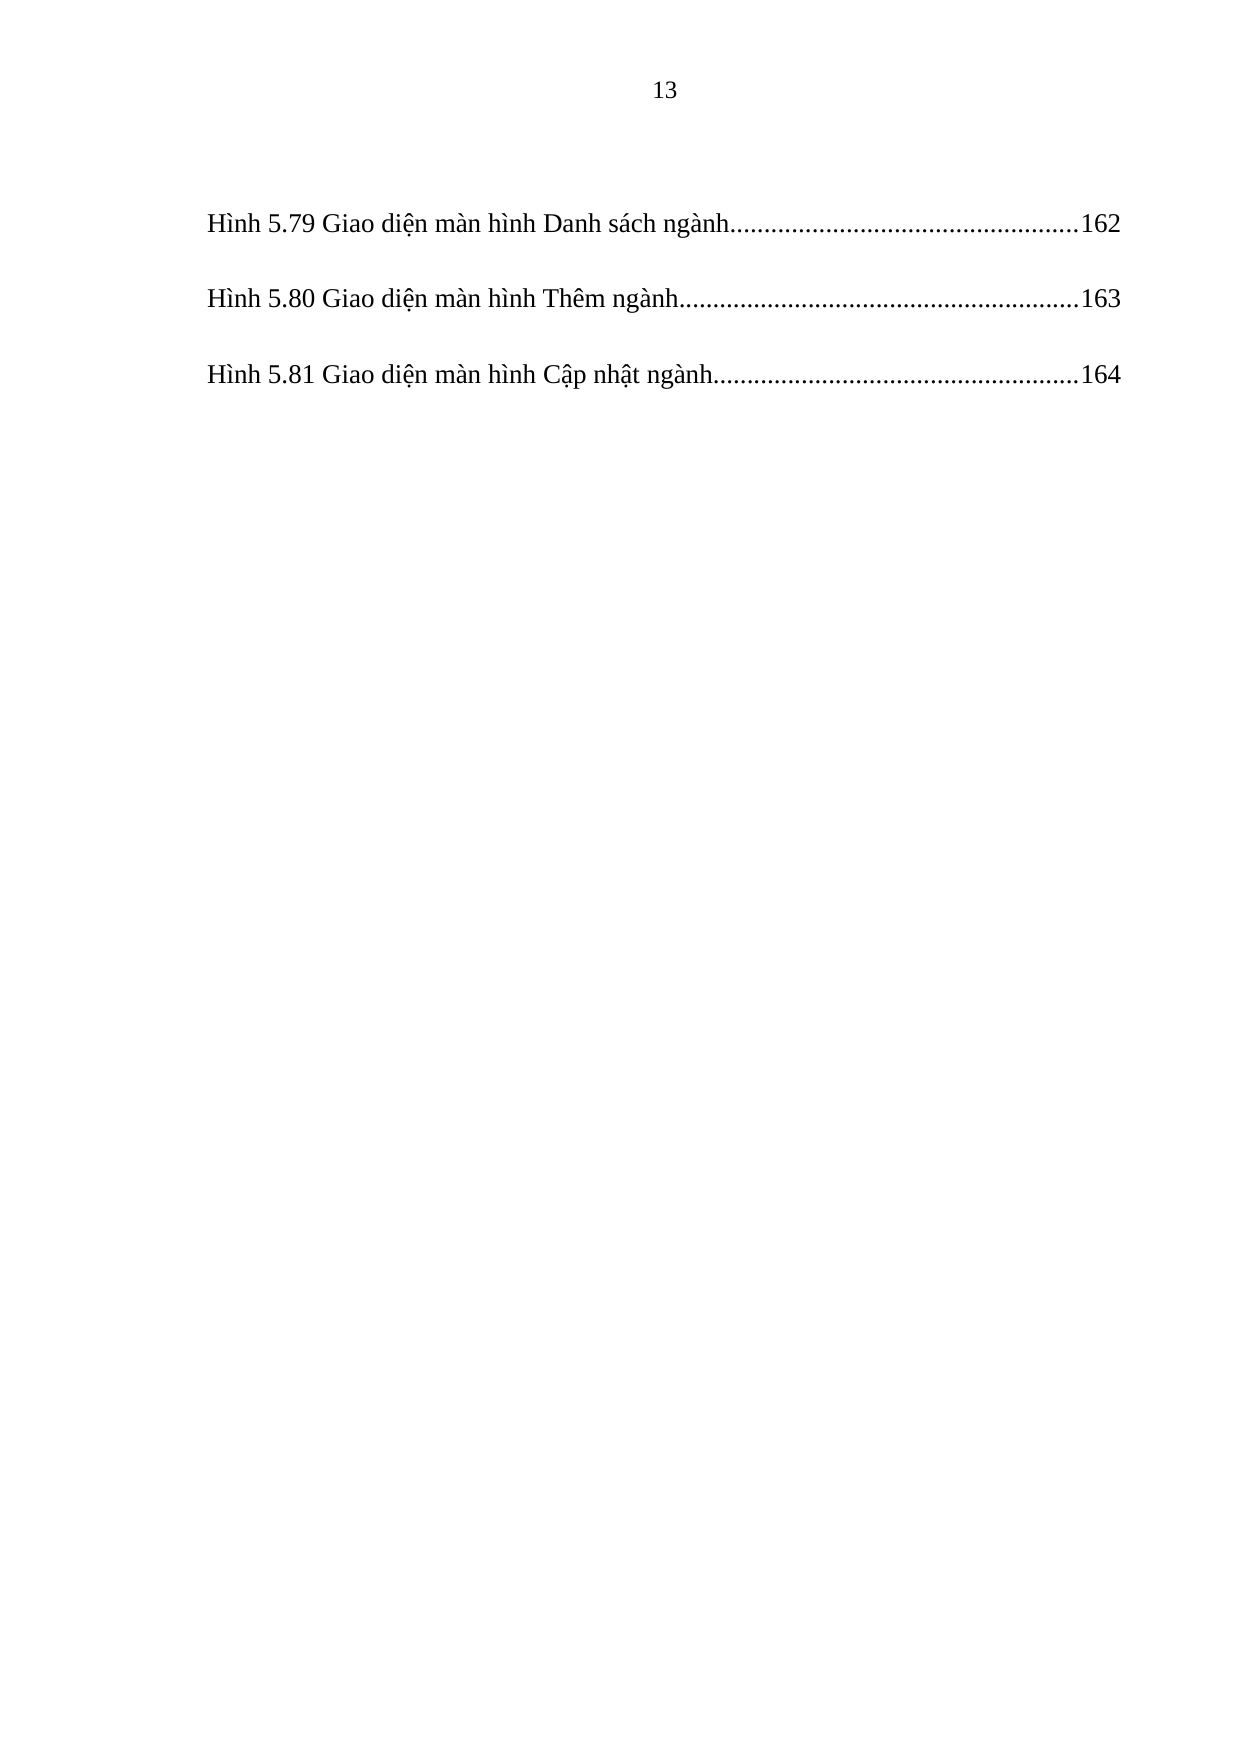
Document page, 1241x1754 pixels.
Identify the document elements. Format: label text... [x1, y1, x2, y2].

text Hình 5.79 Giao diện màn hình Danh sách ngành 162 [207, 207, 1122, 238]
text Hình 5.80 Giao diện màn hình Thêm ngành 163 [207, 283, 1122, 314]
text Hình 5.81 Giao diện màn hình Cập nhật ngành 164 [207, 358, 1122, 389]
